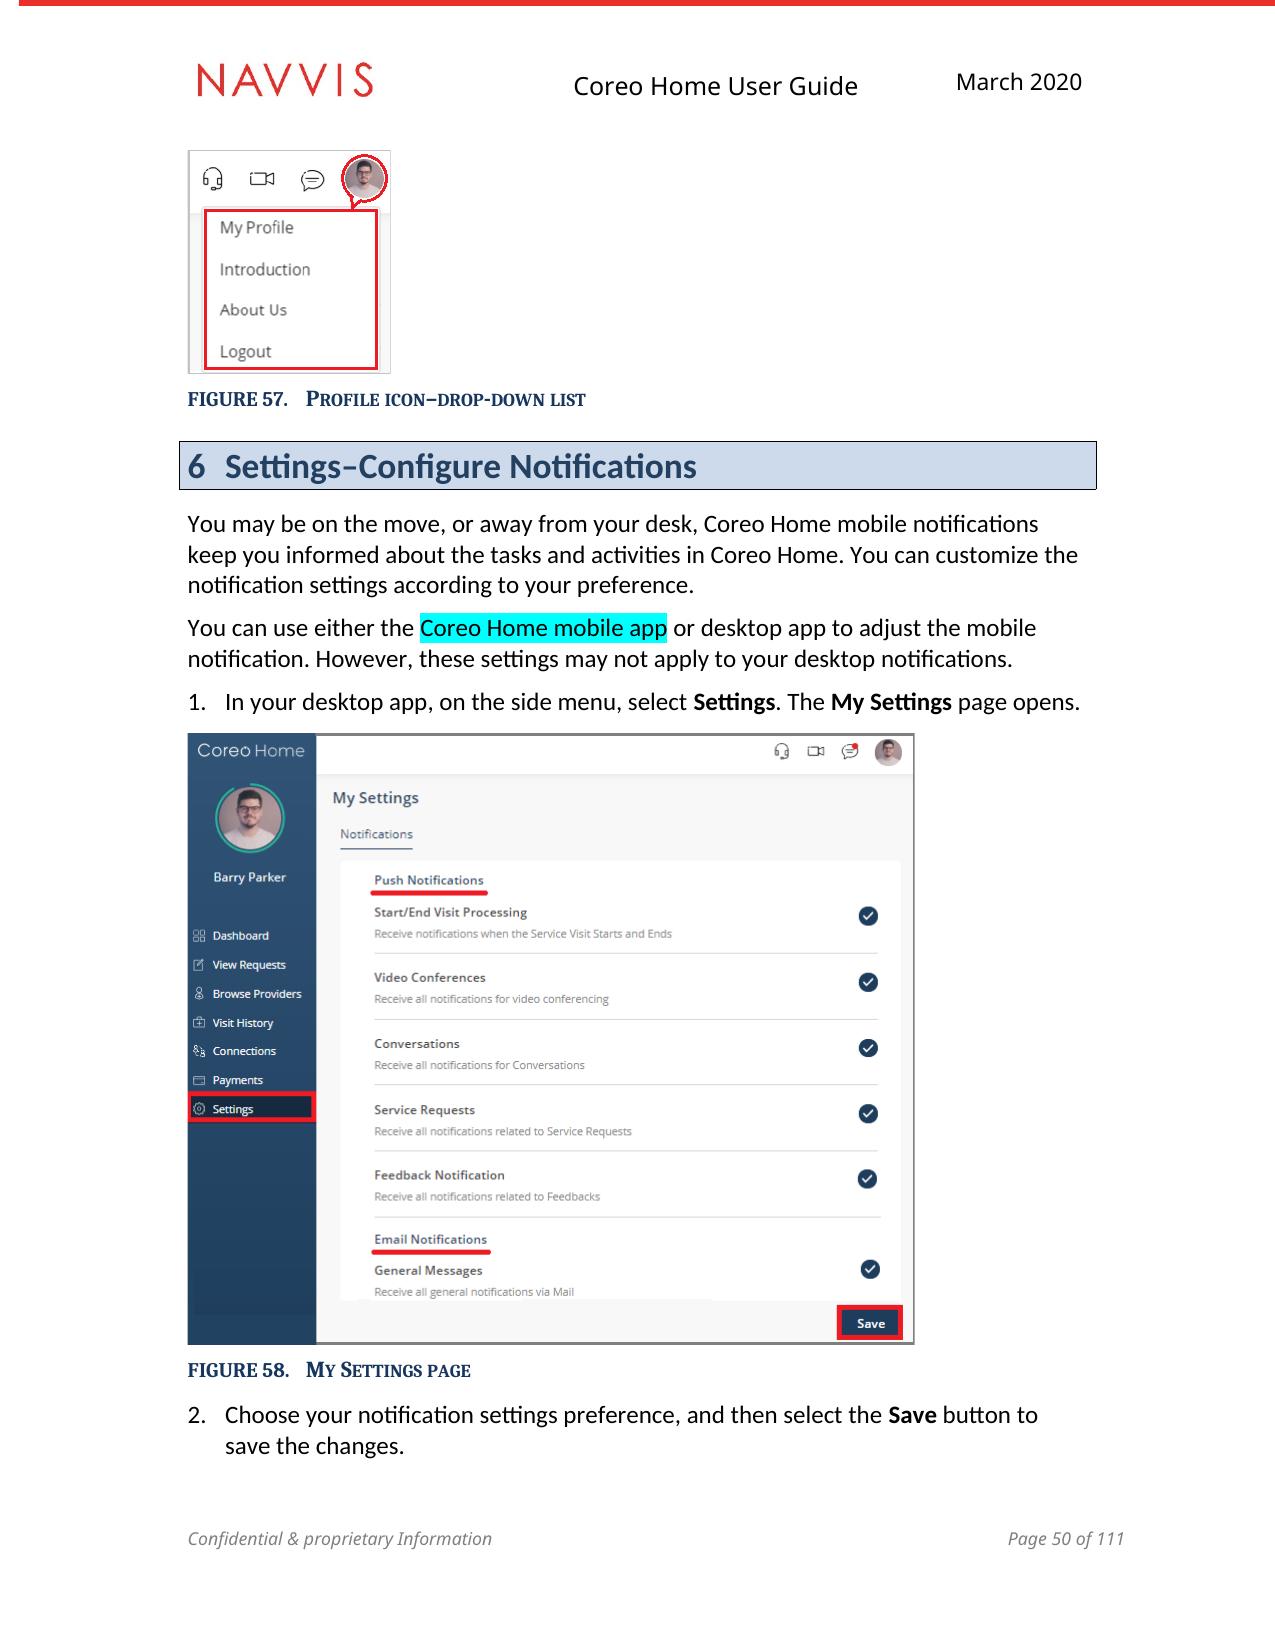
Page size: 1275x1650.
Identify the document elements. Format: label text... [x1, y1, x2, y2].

text Profile icon–drop-down list [187, 386, 1087, 412]
list In your desktop app, on the side menu, select Settings. The My Settings page opens. [187, 686, 1087, 717]
text You can use either the Coreo Home mobile app or desktop app to adjust the mobile notification. However, these settings may not apply to your desktop notifications. [187, 612, 1087, 673]
picture [187, 150, 391, 374]
text My Settings page [187, 1357, 1087, 1383]
subtitle Settings–Configure Notifications [180, 442, 1096, 489]
picture [187, 55, 383, 104]
text You may be on the move, or away from your desk, Coreo Home mobile notifications keep you informed about the tasks and activities in Coreo Home. You can customize the notification settings according to your preference. [187, 508, 1087, 600]
picture [187, 733, 915, 1345]
list Choose your notification settings preference, and then select the Save button to save the changes. [187, 1399, 1087, 1460]
